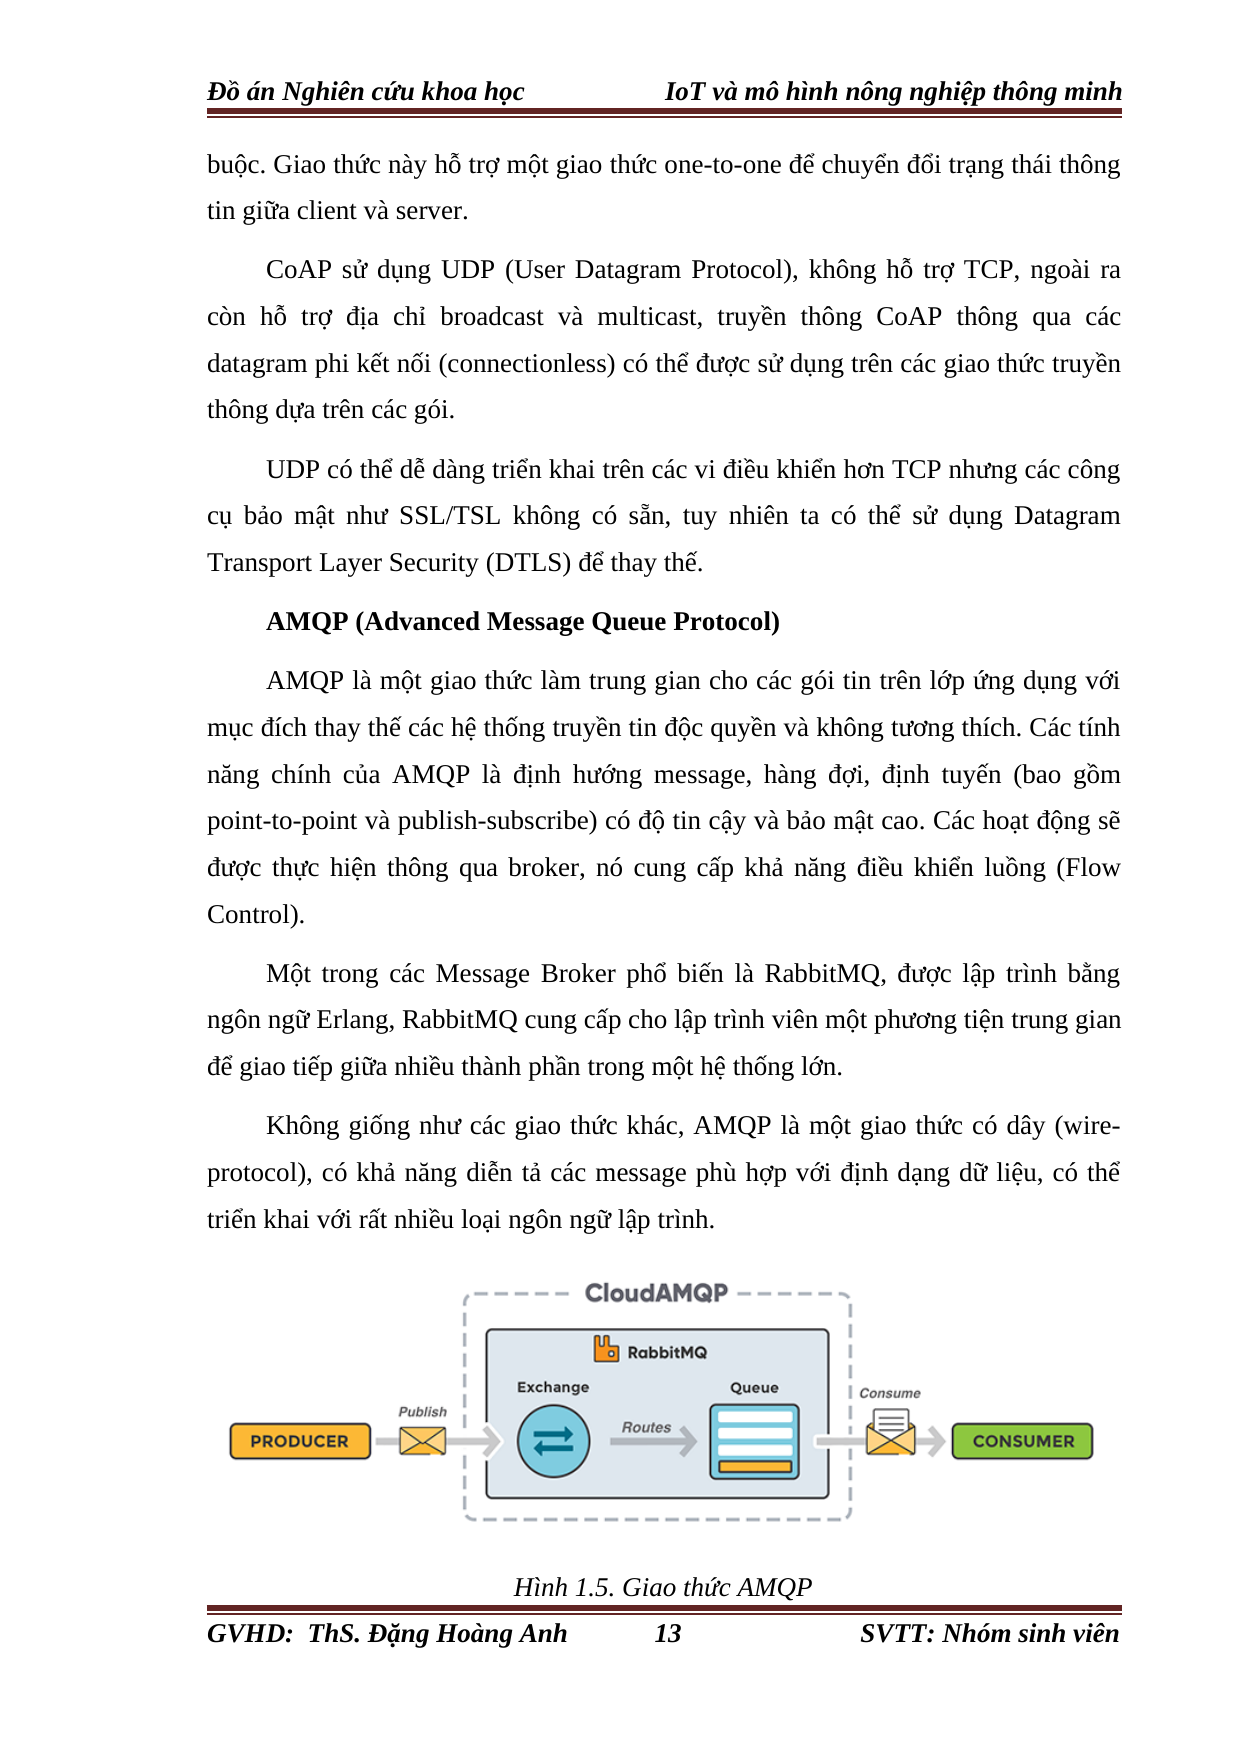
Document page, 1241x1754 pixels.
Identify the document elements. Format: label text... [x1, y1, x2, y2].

text Không giống như các giao thức khác, AMQP là một giao thức có dây (wire-protocol), có khả năng diễn tả các message phù hợp với định dạng dữ liệu, có thể triển khai với rất nhiều loại ngôn ngữ lập trình. [207, 1109, 1122, 1234]
text Hình 1.5. Giao thức AMQP [207, 1572, 1122, 1603]
text AMQP là một giao thức làm trung gian cho các gói tin trên lớp ứng dụng với mục đích thay thế các hệ thống truyền tin độc quyền và không tương thích. Các tính năng chính của AMQP là định hướng message, hàng đợi, định tuyến (bao gồm point-to-point và publish-subscribe) có độ tin cậy và bảo mật cao. Các hoạt động sẽ được thực hiện thông qua broker, nó cung cấp khả năng điều khiển luồng (Flow Control). [207, 664, 1122, 929]
text AMQP (Advanced Message Queue Protocol) [207, 605, 1122, 636]
picture [206, 1261, 1117, 1544]
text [207, 148, 1122, 226]
text Một trong các Message Broker phổ biến là RabbitMQ, được lập trình bằng ngôn ngữ Erlang, RabbitMQ cung cấp cho lập trình viên một phương tiện trung gian để giao tiếp giữa nhiều thành phần trong một hệ thống lớn. [207, 957, 1122, 1081]
text UDP có thể dễ dàng triển khai trên các vi điều khiển hơn TCP nhưng các công cụ bảo mật như SSL/TSL không có sẵn, tuy nhiên ta có thể sử dụng Datagram Transport Layer Security (DTLS) để thay thế. [207, 453, 1122, 577]
text CoAP sử dụng UDP (User Datagram Protocol), không hỗ trợ TCP, ngoài ra còn hỗ trợ địa chỉ broadcast và multicast, truyền thông CoAP thông qua các datagram phi kết nối (connectionless) có thể được sử dụng trên các giao thức truyền thông dựa trên các gói. [207, 253, 1122, 425]
